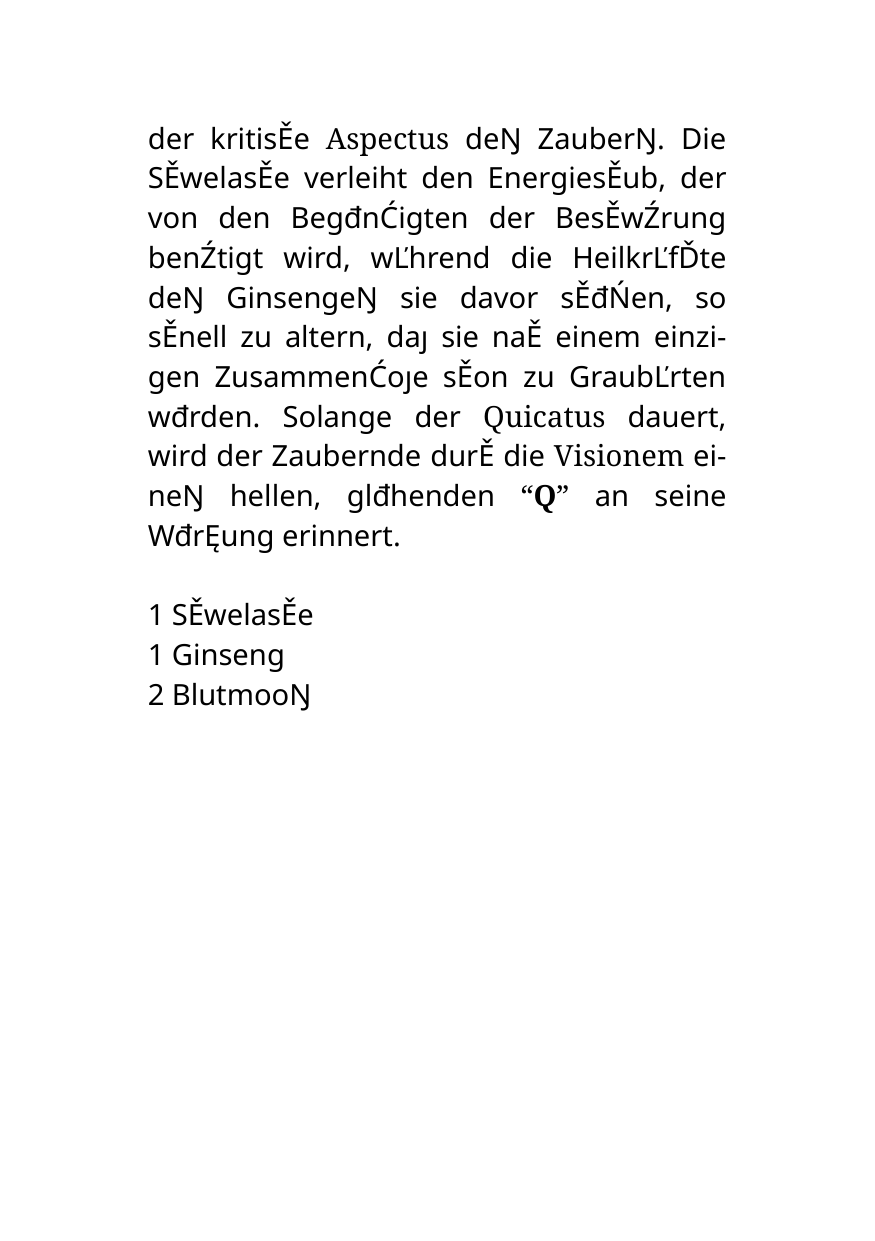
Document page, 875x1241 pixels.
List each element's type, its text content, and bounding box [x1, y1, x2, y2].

text 2 BlutmooŊ [148, 674, 726, 713]
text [148, 118, 726, 555]
text 1 Ginseng [148, 634, 726, 674]
text 1 SĚwelasĚe [148, 594, 726, 634]
